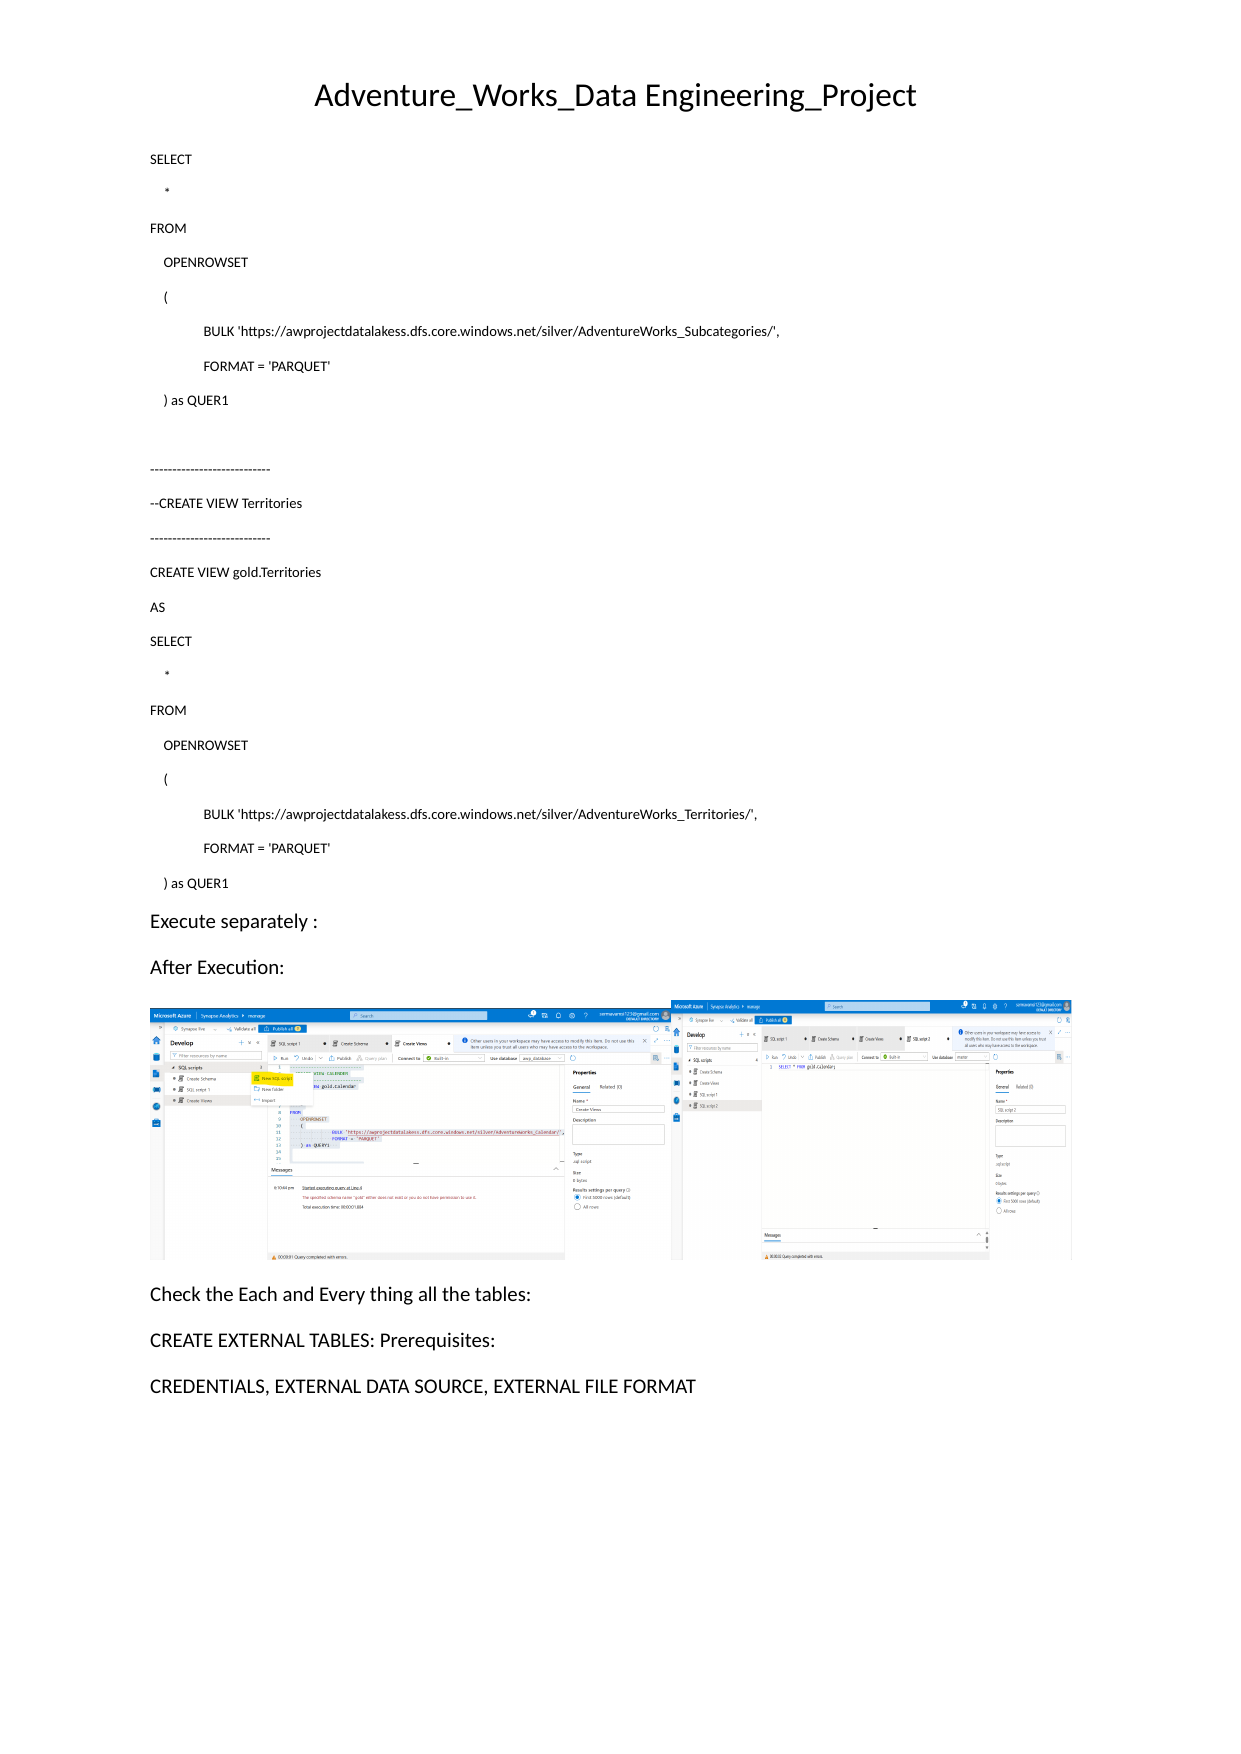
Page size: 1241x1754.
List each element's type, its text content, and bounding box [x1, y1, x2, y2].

text CREDENTIALS, EXTERNAL DATA SOURCE, EXTERNAL FILE FORMAT [150, 1373, 1090, 1398]
text * [150, 184, 1090, 202]
text ( [150, 771, 1090, 788]
text FROM [150, 702, 1090, 719]
text OPENROWSET [150, 736, 1090, 754]
text After Execution: [150, 954, 1090, 980]
text --------------------------- [150, 460, 1090, 478]
text CREATE VIEW gold.Territories [150, 564, 1090, 582]
text BULK 'https://awprojectdatalakess.dfs.core.windows.net/silver/AdventureWorks_Territories/', [150, 805, 1090, 823]
text ( [150, 288, 1090, 306]
text FORMAT = 'PARQUET' [150, 839, 1090, 857]
text SELECT [150, 150, 1090, 168]
text CREATE EXTERNAL TABLES: Prerequisites: [150, 1327, 1090, 1352]
text * [150, 667, 1090, 685]
text --------------------------- [150, 529, 1090, 547]
text Execute separately : [150, 908, 1090, 934]
text AS [150, 598, 1090, 616]
text FORMAT = 'PARQUET' [150, 357, 1090, 375]
text ) as QUER1 [150, 874, 1090, 892]
text --CREATE VIEW Territories [150, 495, 1090, 513]
text ) as QUER1 [150, 391, 1090, 409]
text BULK 'https://awprojectdatalakess.dfs.core.windows.net/silver/AdventureWorks_Subcategories/', [150, 322, 1090, 340]
picture [150, 1000, 1072, 1260]
text SELECT [150, 633, 1090, 651]
text Check the Each and Every thing all the tables: [150, 1281, 1090, 1307]
text FROM [150, 219, 1090, 237]
text OPENROWSET [150, 253, 1090, 271]
